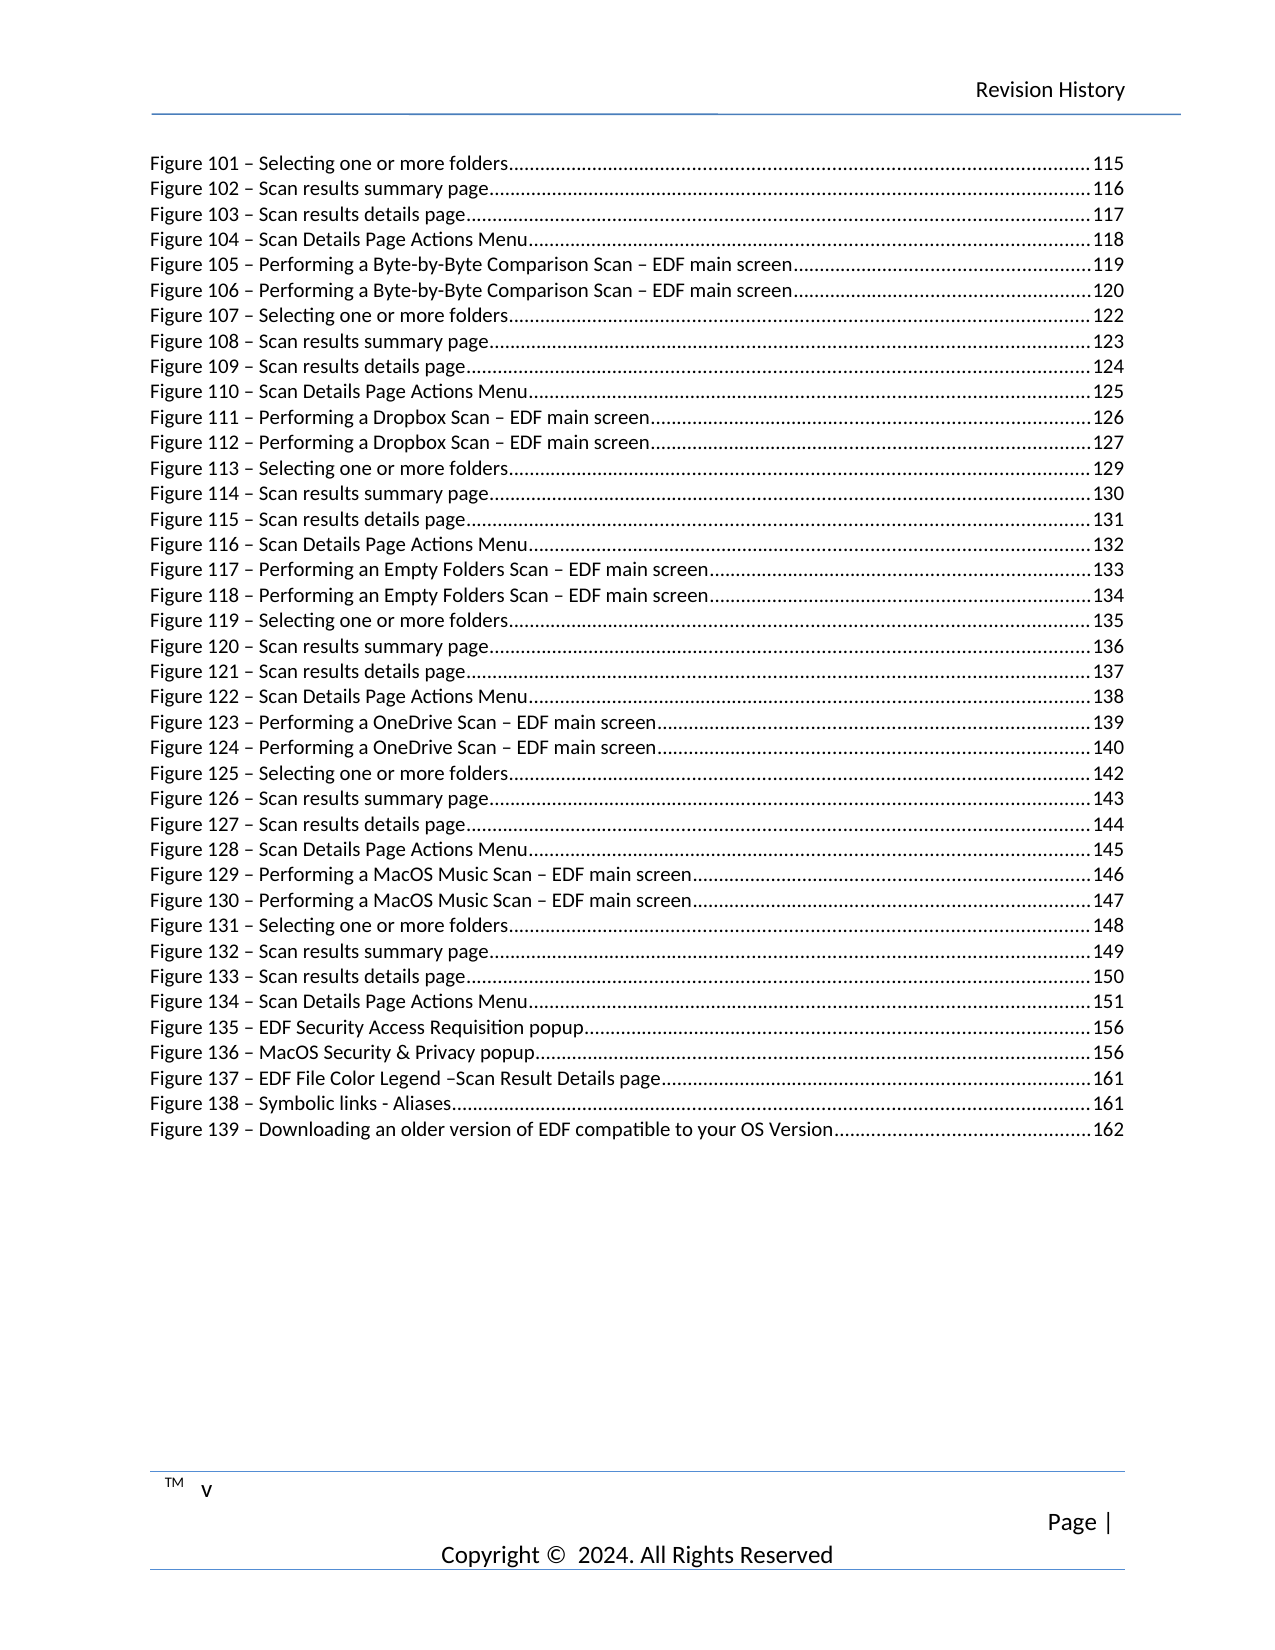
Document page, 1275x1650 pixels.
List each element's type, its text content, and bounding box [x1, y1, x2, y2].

text Figure 128 – Scan Details Page Actions Menu 145 [150, 836, 1125, 862]
text Figure 104 – Scan Details Page Actions Menu 118 [150, 226, 1125, 252]
text Figure 133 – Scan results details page 150 [150, 963, 1125, 989]
text Figure 116 – Scan Details Page Actions Menu 132 [150, 531, 1125, 557]
text Figure 113 – Selecting one or more folders 129 [150, 455, 1125, 480]
text Figure 110 – Scan Details Page Actions Menu 125 [150, 379, 1125, 404]
text Figure 115 – Scan results details page 131 [150, 506, 1125, 531]
text Figure 122 – Scan Details Page Actions Menu 138 [150, 684, 1125, 709]
text Figure 137 – EDF File Color Legend –Scan Result Details page 161 [150, 1065, 1125, 1090]
text Figure 107 – Selecting one or more folders 122 [150, 302, 1125, 328]
text Figure 130 – Performing a MacOS Music Scan – EDF main screen 147 [150, 887, 1125, 912]
text Figure 127 – Scan results details page 144 [150, 811, 1125, 836]
text Figure 125 – Selecting one or more folders 142 [150, 760, 1125, 785]
text Figure 120 – Scan results summary page 136 [150, 633, 1125, 658]
text Figure 124 – Performing a OneDrive Scan – EDF main screen 140 [150, 734, 1125, 760]
text Figure 102 – Scan results summary page 116 [150, 175, 1125, 201]
text Figure 129 – Performing a MacOS Music Scan – EDF main screen 146 [150, 862, 1125, 887]
text Figure 131 – Selecting one or more folders 148 [150, 912, 1125, 938]
text Figure 132 – Scan results summary page 149 [150, 938, 1125, 963]
text Figure 121 – Scan results details page 137 [150, 658, 1125, 684]
text Figure 117 – Performing an Empty Folders Scan – EDF main screen 133 [150, 557, 1125, 582]
text Figure 101 – Selecting one or more folders 115 [150, 150, 1125, 175]
text Figure 109 – Scan results details page 124 [150, 353, 1125, 379]
text Figure 136 – MacOS Security & Privacy popup 156 [150, 1039, 1125, 1065]
text Figure 135 – EDF Security Access Requisition popup 156 [150, 1014, 1125, 1039]
text Figure 126 – Scan results summary page 143 [150, 785, 1125, 811]
text Figure 103 – Scan results details page 117 [150, 201, 1125, 226]
text Figure 134 – Scan Details Page Actions Menu 151 [150, 989, 1125, 1014]
text Figure 139 – Downloading an older version of EDF compatible to your OS Version 162 [150, 1116, 1125, 1141]
text Figure 105 – Performing a Byte-by-Byte Comparison Scan – EDF main screen 119 [150, 252, 1125, 277]
text Figure 112 – Performing a Dropbox Scan – EDF main screen 127 [150, 429, 1125, 455]
text Figure 118 – Performing an Empty Folders Scan – EDF main screen 134 [150, 582, 1125, 607]
text Figure 111 – Performing a Dropbox Scan – EDF main screen 126 [150, 404, 1125, 429]
text Figure 108 – Scan results summary page 123 [150, 328, 1125, 353]
text Figure 123 – Performing a OneDrive Scan – EDF main screen 139 [150, 709, 1125, 734]
text Figure 114 – Scan results summary page 130 [150, 480, 1125, 506]
text Figure 119 – Selecting one or more folders 135 [150, 607, 1125, 633]
text Figure 106 – Performing a Byte-by-Byte Comparison Scan – EDF main screen 120 [150, 277, 1125, 302]
text Figure 138 – Symbolic links - Aliases 161 [150, 1090, 1125, 1116]
